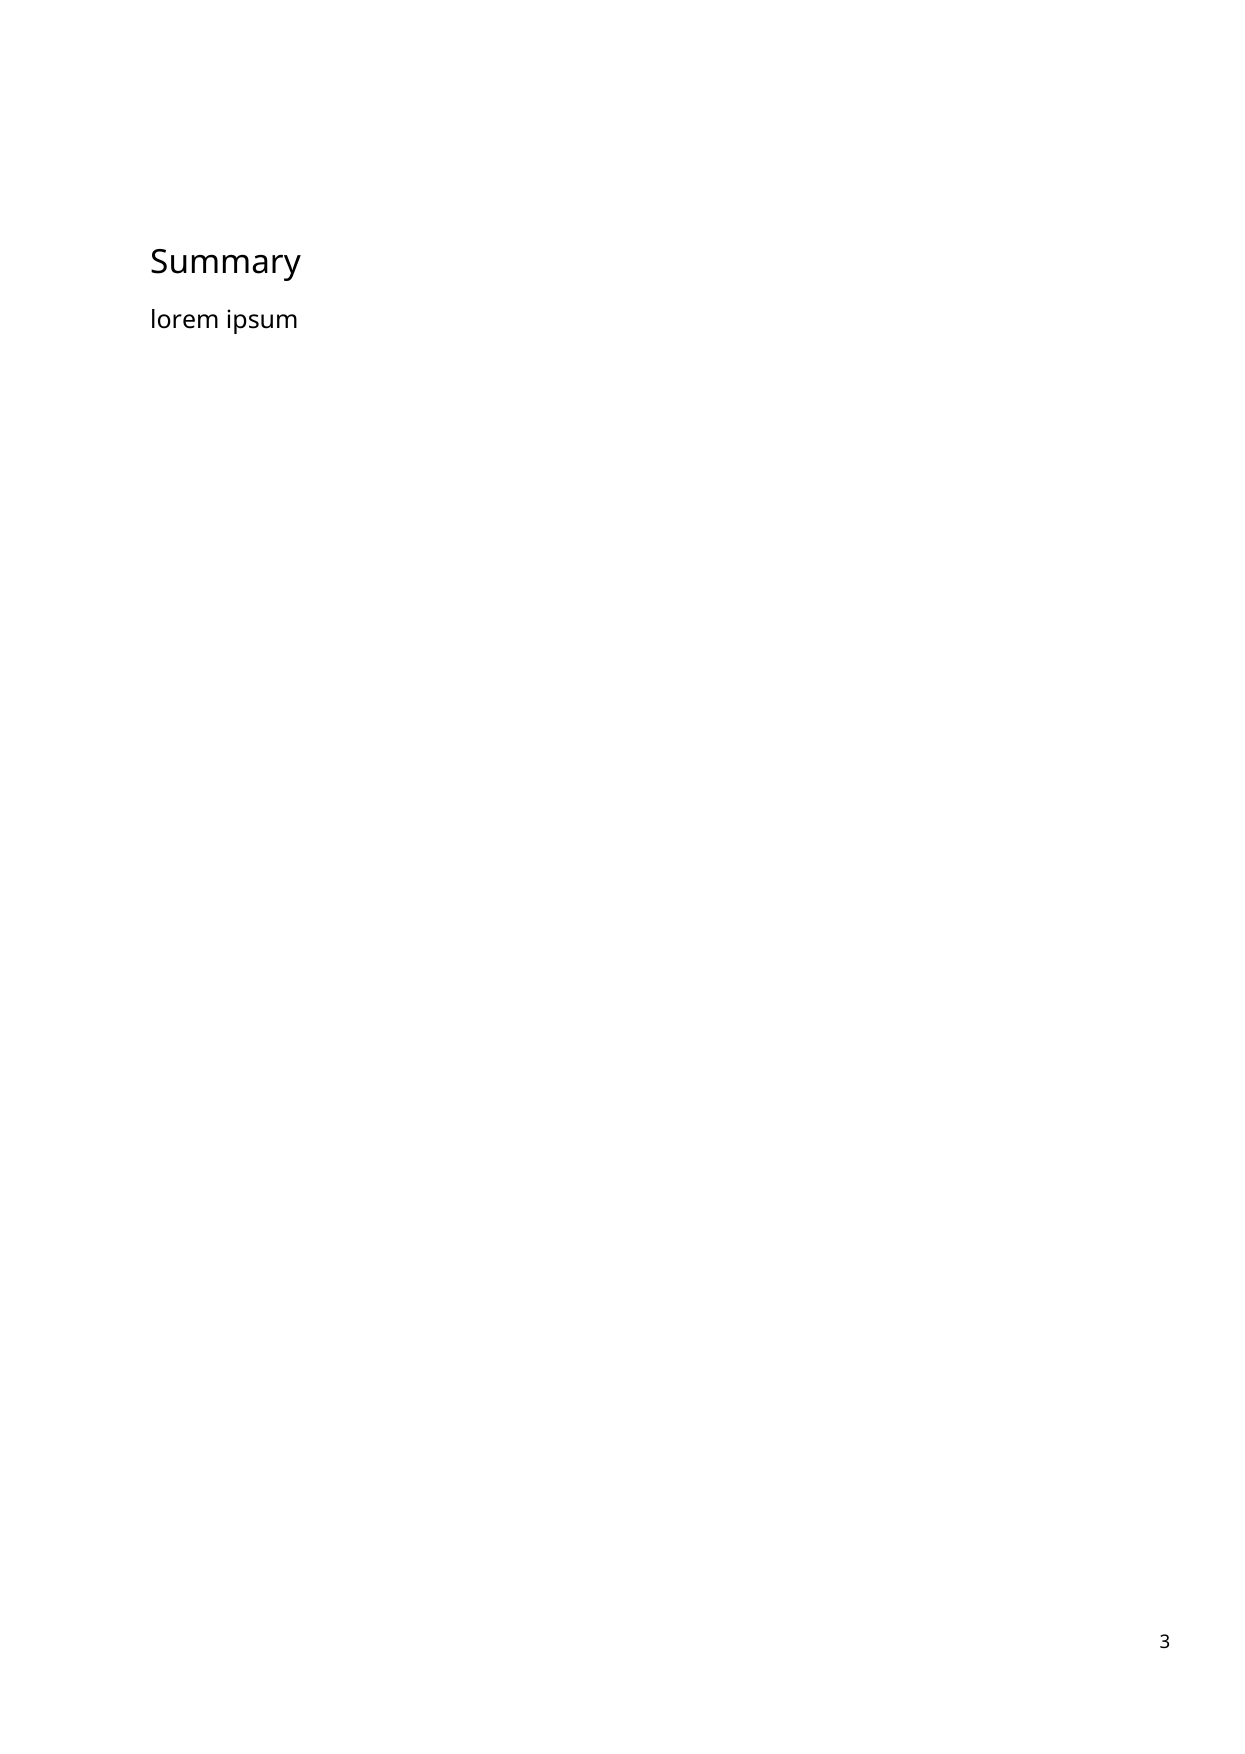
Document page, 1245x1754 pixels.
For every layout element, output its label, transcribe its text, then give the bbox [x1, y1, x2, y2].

text lorem ipsum [150, 302, 1170, 336]
subtitle Summary [150, 237, 1170, 283]
